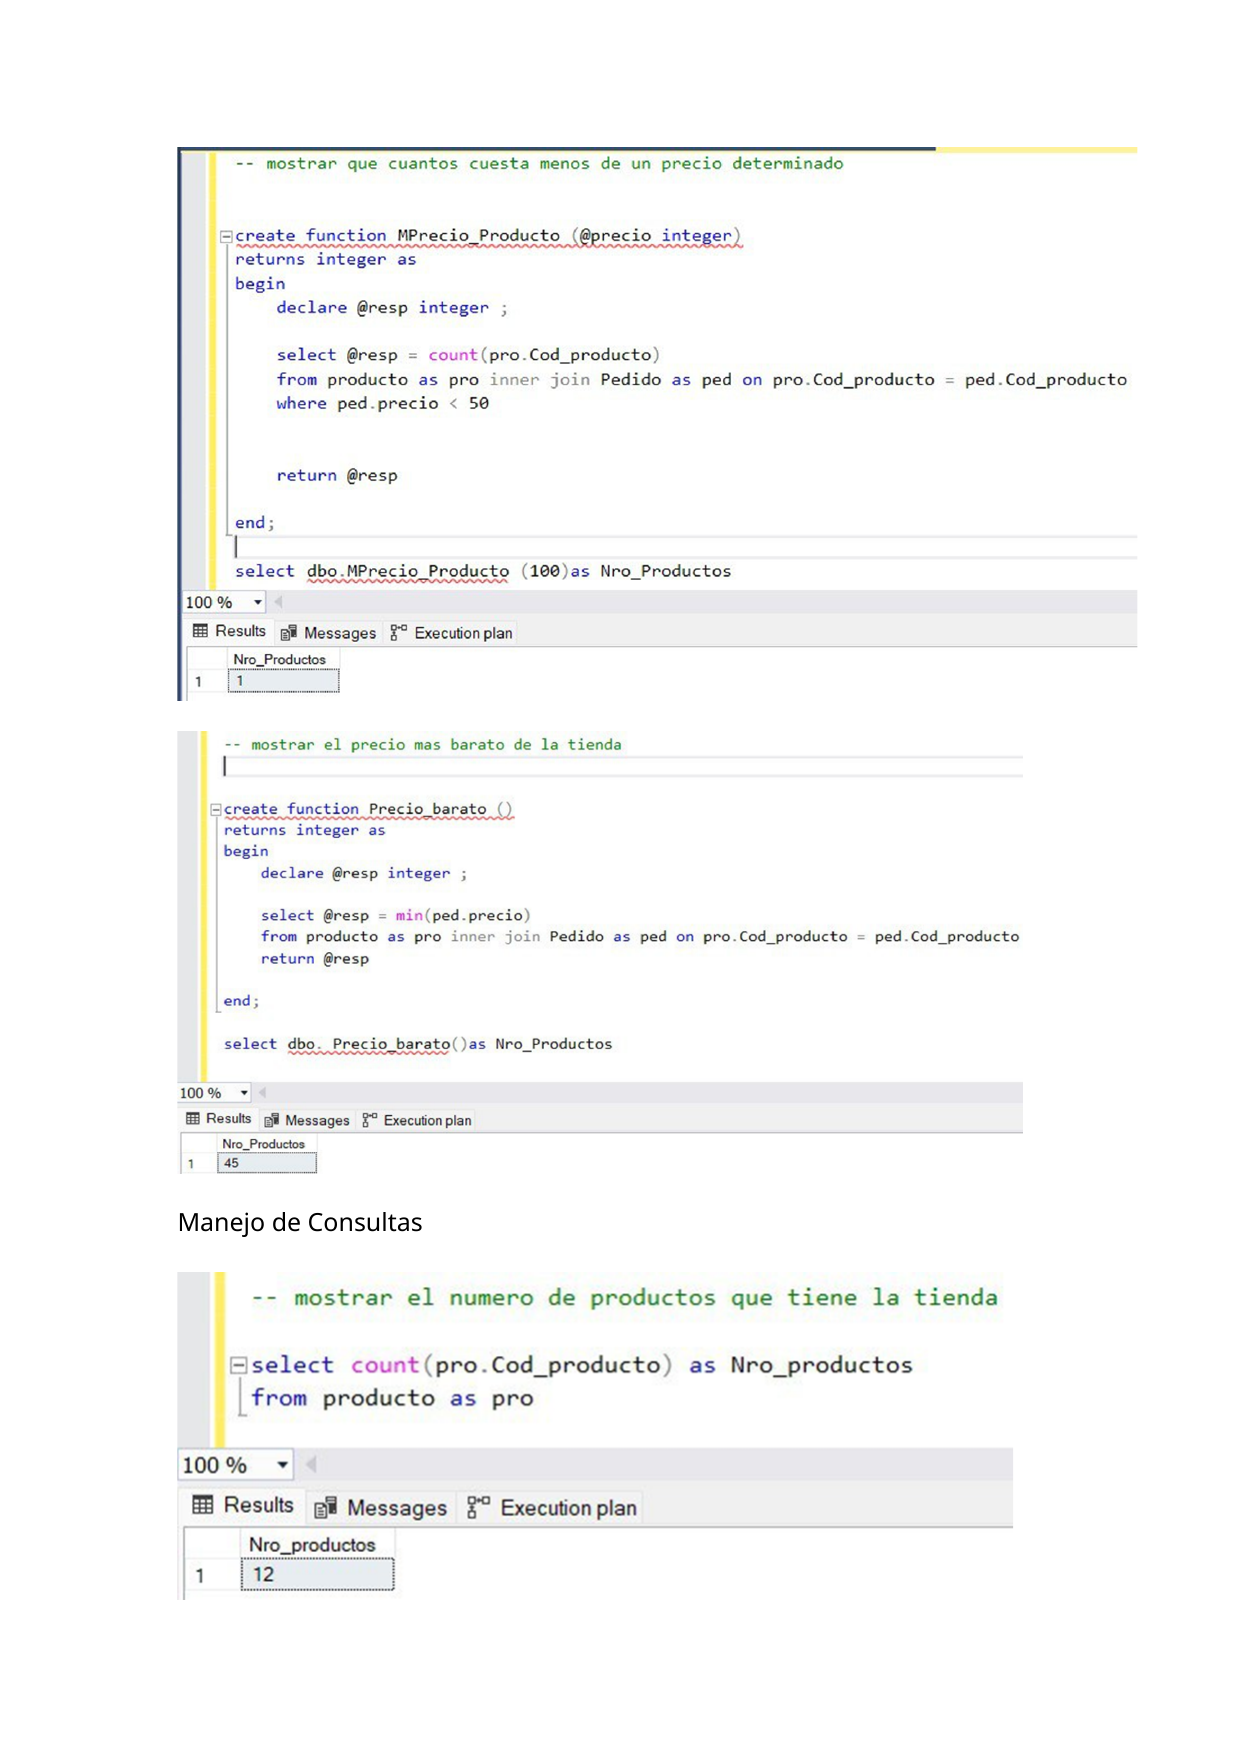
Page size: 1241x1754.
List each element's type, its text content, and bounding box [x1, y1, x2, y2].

text Manejo de Consultas [177, 1204, 1063, 1238]
picture [177, 731, 1023, 1174]
picture [177, 1272, 1014, 1600]
picture [177, 147, 1138, 701]
